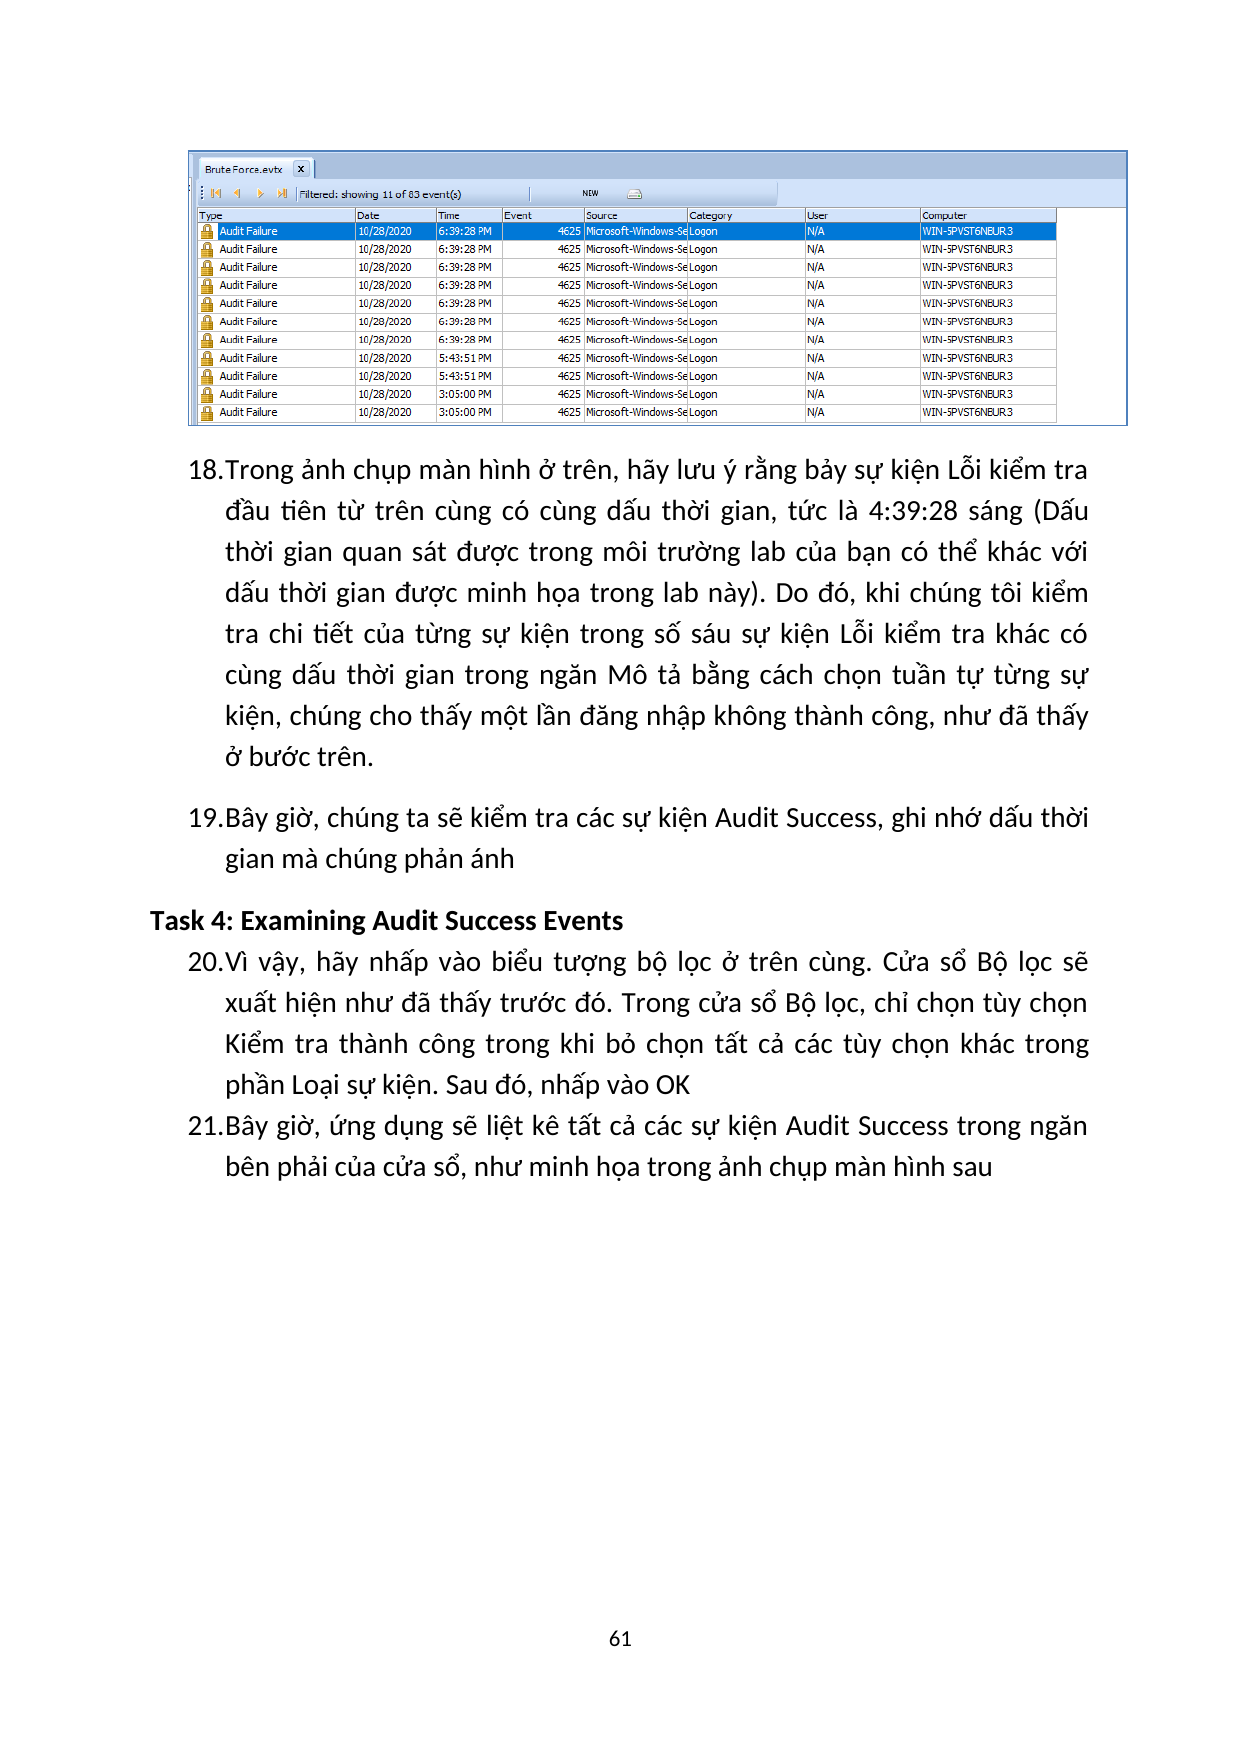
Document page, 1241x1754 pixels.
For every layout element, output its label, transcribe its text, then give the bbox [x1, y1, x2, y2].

list Bây giờ, chúng ta sẽ kiểm tra các sự kiện Audit Success, ghi nhớ dấu thời gian mà chúng phản ánh [187, 799, 1090, 876]
list Bây giờ, ứng dụng sẽ liệt kê tất cả các sự kiện Audit Success trong ngăn bên phải của cửa sổ, như minh họa trong ảnh chụp màn hình sau [187, 1107, 1090, 1183]
picture [189, 152, 1126, 425]
list Trong ảnh chụp màn hình ở trên, hãy lưu ý rằng bảy sự kiện Lỗi kiểm tra đầu tiên từ trên cùng có cùng dấu thời gian, tức là 4:39:28 sáng (Dấu thời gian quan sát được trong môi trường lab của bạn có thể khác với dấu thời gian được minh họa trong lab này). Do đó, khi chúng tôi kiểm tra chi tiết của từng sự kiện trong số sáu sự kiện Lỗi kiểm tra khác có cùng dấu thời gian trong ngăn Mô tả bằng cách chọn tuần tự từng sự kiện, chúng cho thấy một lần đăng nhập không thành công, như đã thấy ở bước trên. [187, 451, 1090, 773]
subtitle Task 4: Examining Audit Success Events [150, 902, 1090, 938]
list Vì vậy, hãy nhấp vào biểu tượng bộ lọc ở trên cùng. Cửa sổ Bộ lọc sẽ xuất hiện như đã thấy trước đó. Trong cửa sổ Bộ lọc, chỉ chọn tùy chọn Kiểm tra thành công trong khi bỏ chọn tất cả các tùy chọn khác trong phần Loại sự kiện. Sau đó, nhấp vào OK [187, 943, 1090, 1102]
